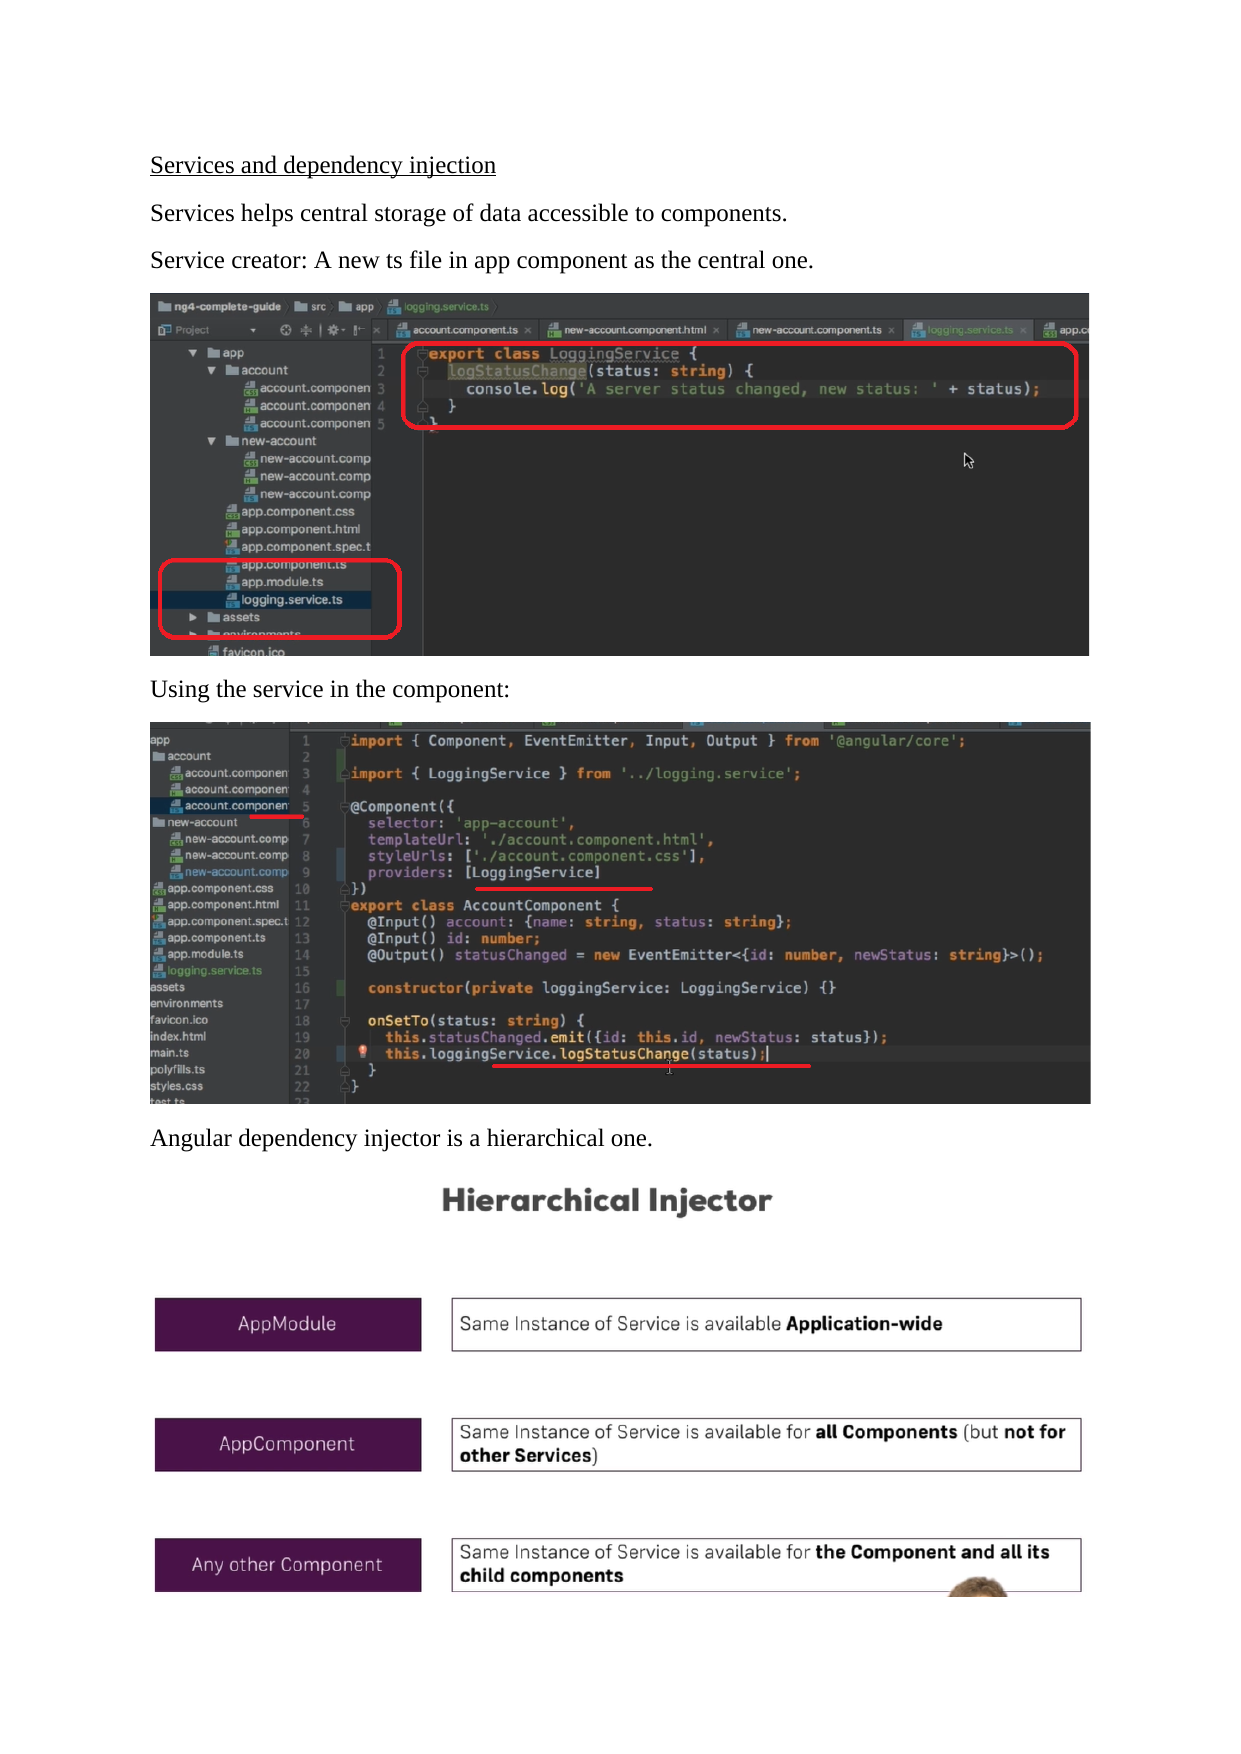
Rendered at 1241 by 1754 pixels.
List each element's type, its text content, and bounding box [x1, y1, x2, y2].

text Angular dependency injector is a hierarchical one. [150, 1123, 1090, 1151]
picture [150, 1170, 1090, 1597]
text Services and dependency injection [150, 150, 1090, 179]
text Services helps central storage of data accessible to components. [150, 198, 1090, 226]
text Service creator: A new ts file in app component as the central one. [150, 245, 1090, 274]
picture [150, 722, 1091, 1104]
picture [150, 293, 1090, 656]
text Using the service in the component: [150, 674, 1090, 703]
